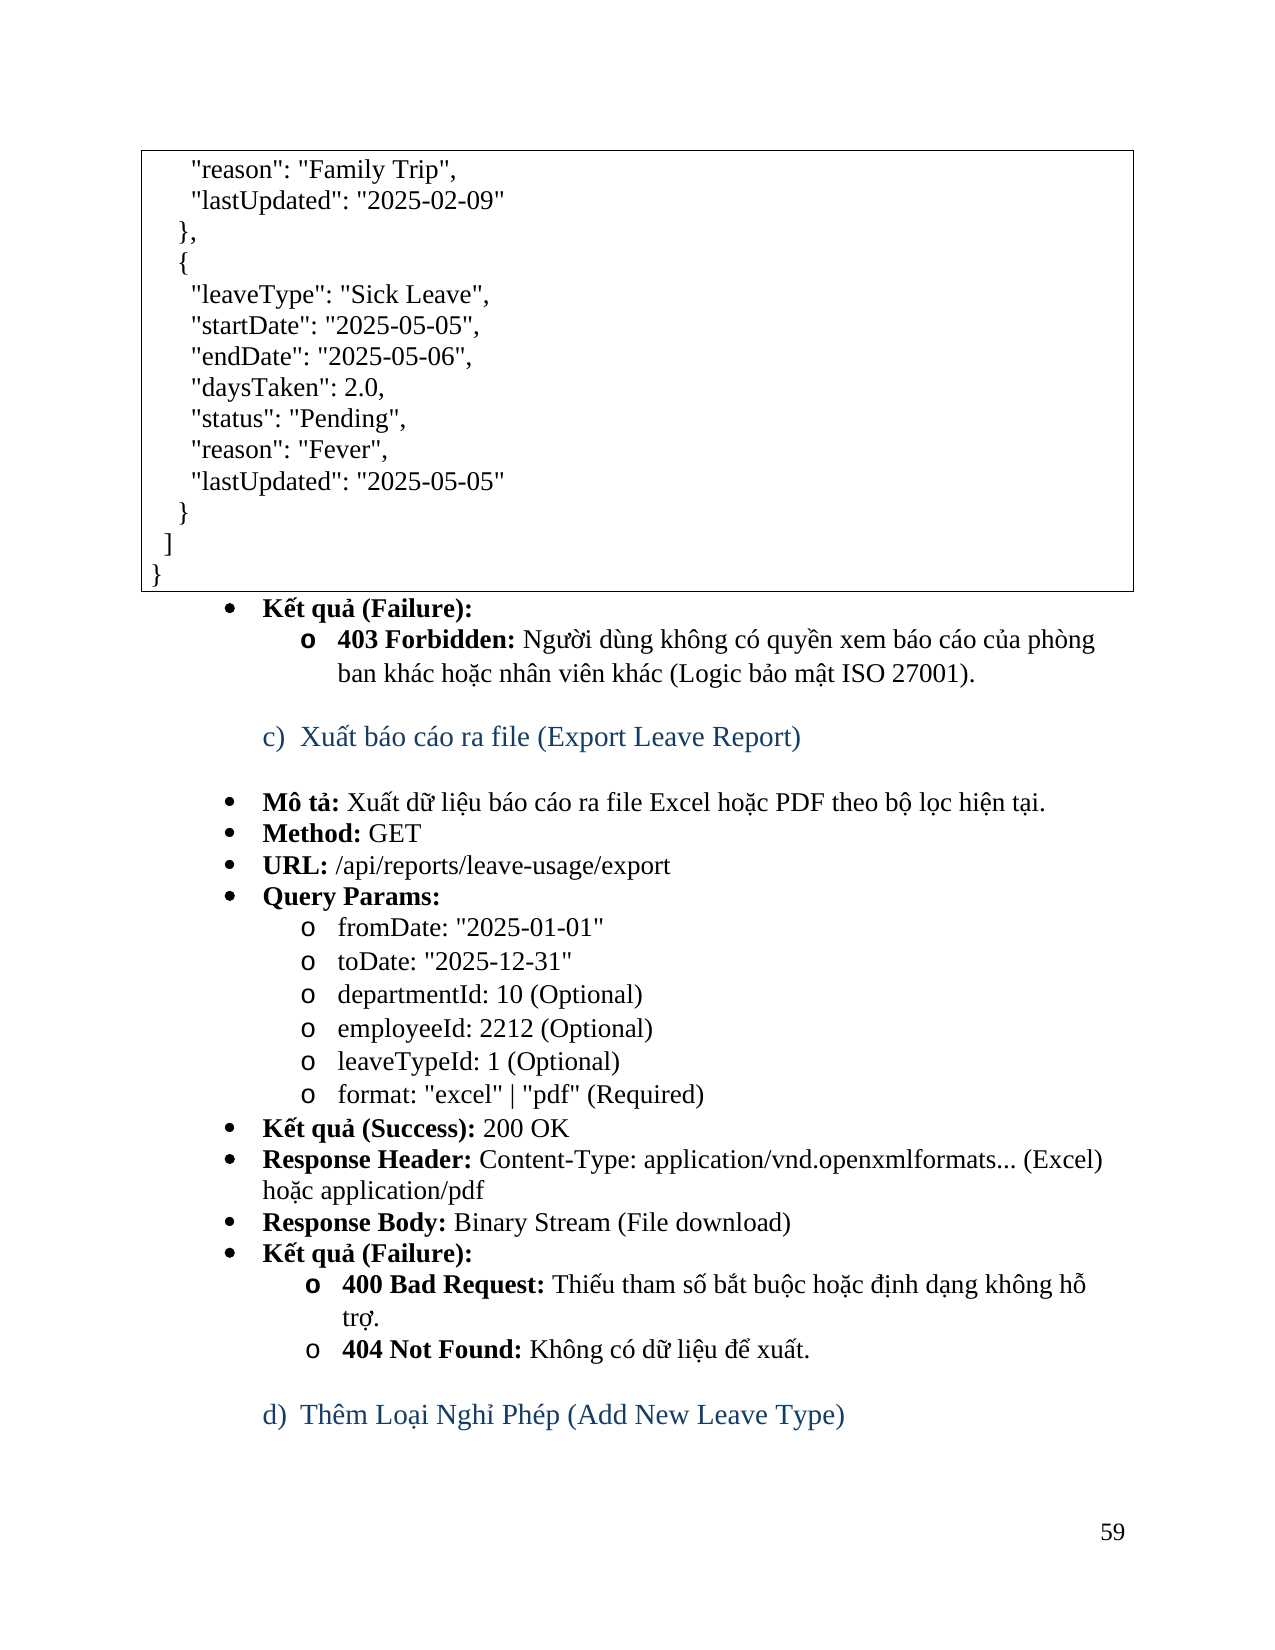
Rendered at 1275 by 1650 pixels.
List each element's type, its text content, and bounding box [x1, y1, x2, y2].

list departmentId: 10 (Optional) [300, 978, 1125, 1012]
text "startDate": "2025-05-05", [150, 309, 1125, 340]
list URL: /api/reports/leave-usage/export [225, 849, 1125, 880]
list 400 Bad Request: Thiếu tham số bắt buộc hoặc định dạng không hỗ trợ. [304, 1268, 1125, 1333]
list Kết quả (Failure): [225, 592, 1125, 623]
text "leaveType": "Sick Leave", [150, 278, 1125, 309]
list toDate: "2025-12-31" [300, 945, 1125, 978]
list 403 Forbidden: Người dùng không có quyền xem báo cáo của phòng ban khác hoặc nhân viên khác (Logic bảo mật ISO 27001). [300, 623, 1125, 688]
text } [142, 555, 1133, 591]
text } [150, 496, 1125, 527]
list Xuất báo cáo ra file (Export Leave Report) [262, 719, 1125, 753]
text "lastUpdated": "2025-02-09" [150, 184, 1125, 215]
list fromDate: "2025-01-01" [300, 911, 1125, 945]
text }, [150, 215, 1125, 247]
text "reason": "Fever", [150, 433, 1125, 464]
list Method: GET [225, 818, 1125, 849]
list 404 Not Found: Không có dữ liệu để xuất. [304, 1333, 1125, 1366]
text "reason": "Family Trip", [142, 151, 1133, 184]
list Kết quả (Success): 200 OK [225, 1112, 1125, 1143]
list leaveTypeId: 1 (Optional) [300, 1045, 1125, 1078]
list format: "excel" | "pdf" (Required) [300, 1078, 1125, 1112]
text { [150, 247, 1125, 278]
list Response Header: Content-Type: application/vnd.openxmlformats... (Excel) hoặc application/pdf [225, 1143, 1125, 1206]
list Query Params: [225, 880, 1125, 911]
list Thêm Loại Nghỉ Phép (Add New Leave Type) [262, 1397, 1125, 1431]
text "daysTaken": 2.0, [150, 371, 1125, 402]
text "lastUpdated": "2025-05-05" [150, 464, 1125, 496]
list Mô tả: Xuất dữ liệu báo cáo ra file Excel hoặc PDF theo bộ lọc hiện tại. [225, 786, 1125, 818]
text "endDate": "2025-05-06", [150, 340, 1125, 371]
list Kết quả (Failure): [225, 1237, 1125, 1268]
text ] [150, 527, 1125, 555]
text "status": "Pending", [150, 402, 1125, 433]
list Response Body: Binary Stream (File download) [225, 1206, 1125, 1237]
list employeeId: 2212 (Optional) [300, 1012, 1125, 1045]
